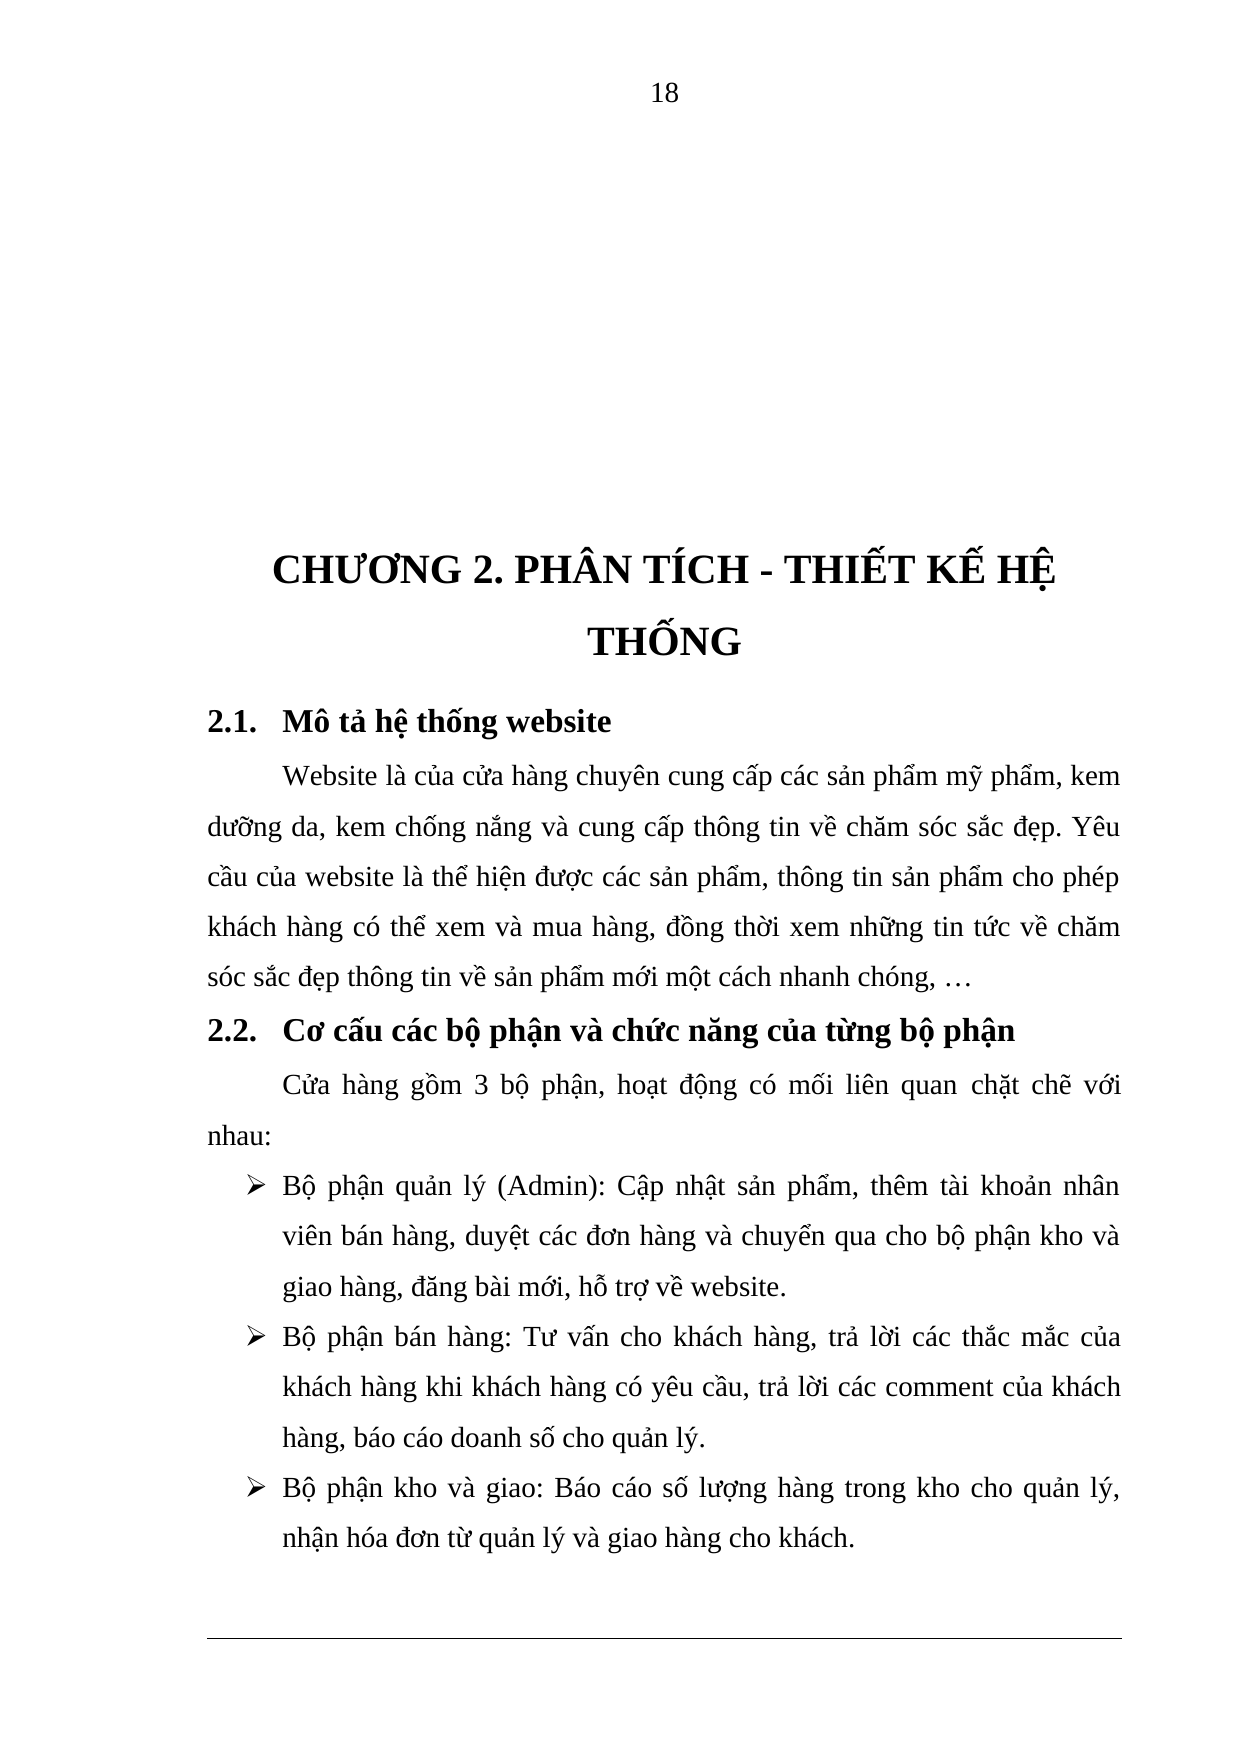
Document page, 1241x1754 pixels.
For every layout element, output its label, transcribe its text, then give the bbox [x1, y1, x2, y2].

list Bộ phận kho và giao: Báo cáo số lượng hàng trong kho cho quản lý, nhận hóa đơn từ quản lý và giao hàng cho khách. [244, 1470, 1122, 1554]
text Website là của cửa hàng chuyên cung cấp các sản phẩm mỹ phẩm, kem dưỡng da, kem chống nắng và cung cấp thông tin về chăm sóc sắc đẹp. Yêu cầu của website là thể hiện được các sản phẩm, thông tin sản phẩm cho phép khách hàng có thể xem và mua hàng, đồng thời xem những tin tức về chăm sóc sắc đẹp thông tin về sản phẩm mới một cách nhanh chóng, … [207, 758, 1122, 993]
list Bộ phận quản lý (Admin): Cập nhật sản phẩm, thêm tài khoản nhân viên bán hàng, duyệt các đơn hàng và chuyển qua cho bộ phận kho và giao hàng, đăng bài mới, hỗ trợ về website. [244, 1168, 1122, 1302]
text Cơ cấu các bộ phận và chức năng của từng bộ phận [207, 1010, 1122, 1048]
text CHƯƠNG 2. PHÂN TÍCH - THIẾT KẾ HỆ THỐNG [207, 544, 1122, 664]
text Cửa hàng gồm 3 bộ phận, hoạt động có mối liên quan chặt chẽ với nhau: [207, 1067, 1122, 1151]
list Bộ phận bán hàng: Tư vấn cho khách hàng, trả lời các thắc mắc của khách hàng khi khách hàng có yêu cầu, trả lời các comment của khách hàng, báo cáo doanh số cho quản lý. [244, 1319, 1122, 1453]
text Mô tả hệ thống website [207, 701, 1122, 739]
